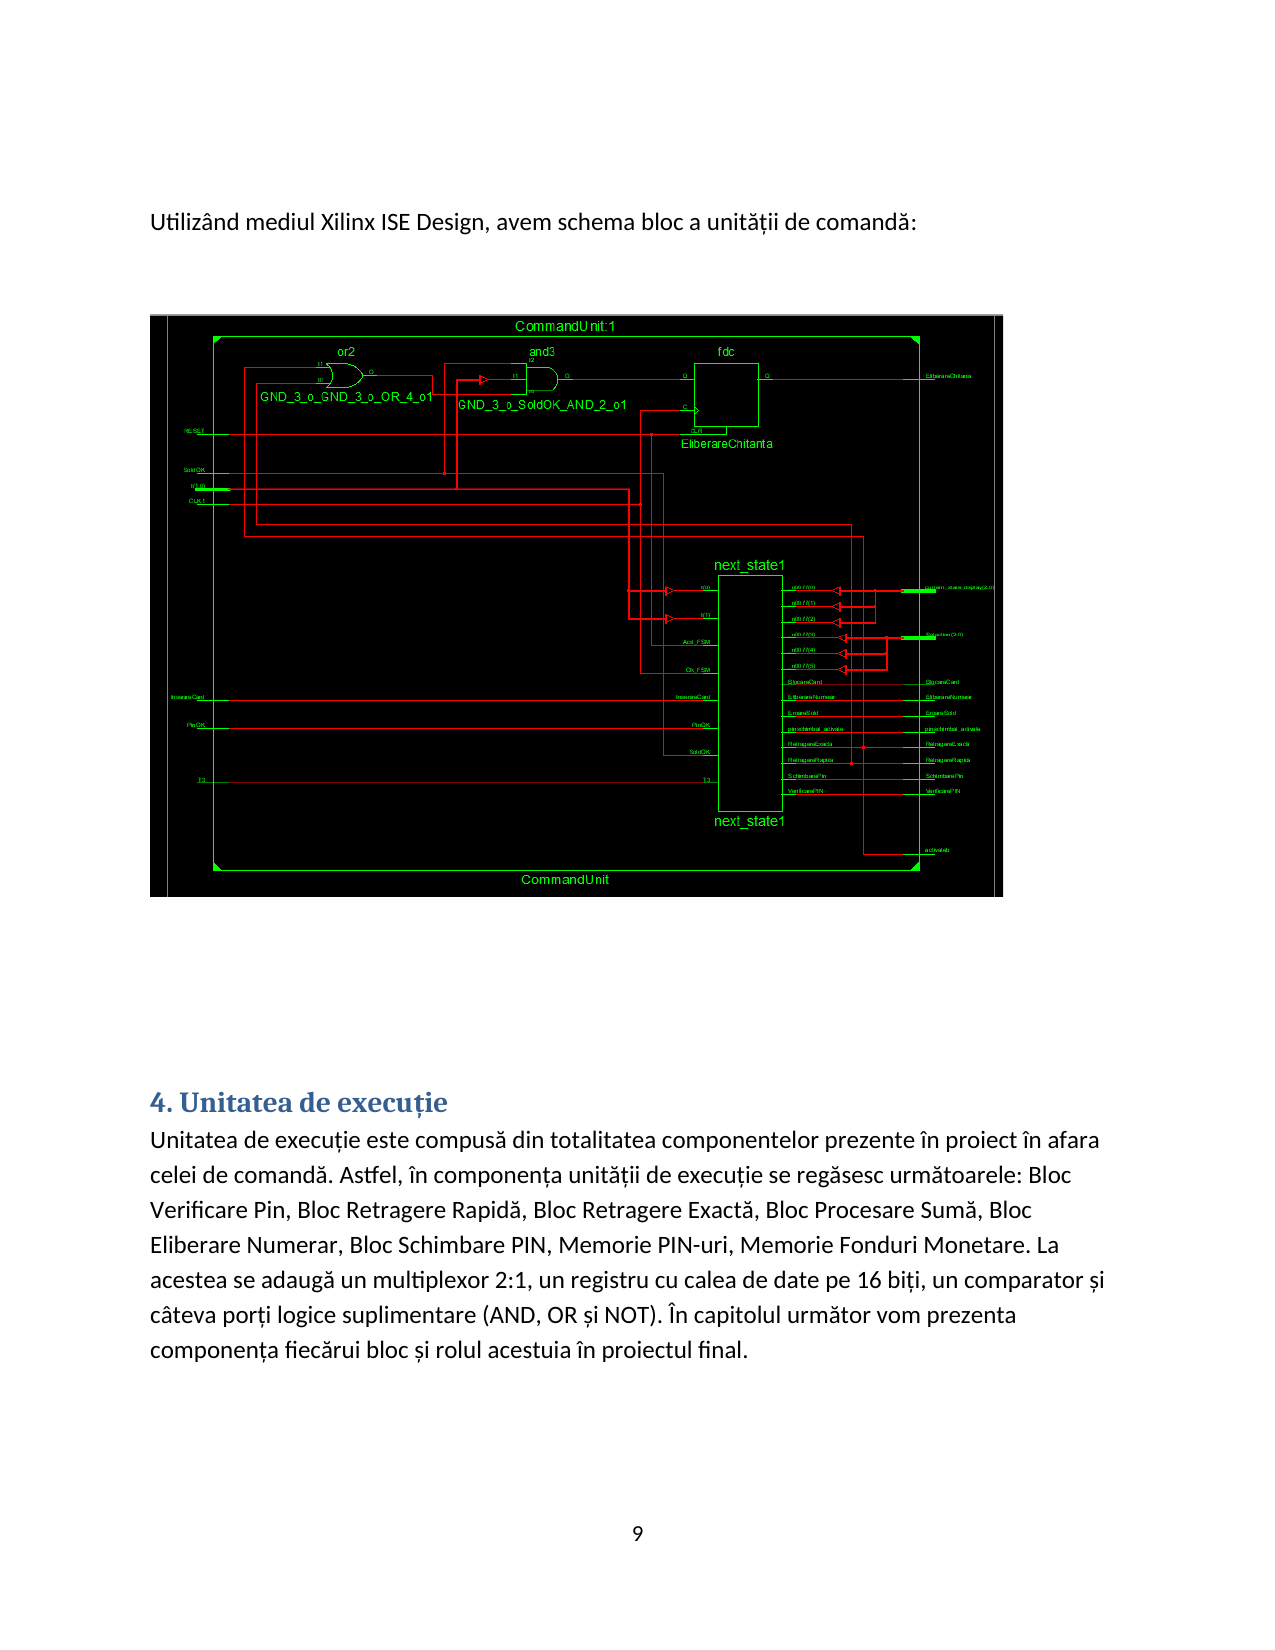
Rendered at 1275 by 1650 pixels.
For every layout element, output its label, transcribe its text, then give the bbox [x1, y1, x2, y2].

text Utilizând mediul Xilinx ISE Design, avem schema bloc a unității de comandă: [150, 206, 1125, 236]
picture [150, 314, 1004, 897]
text Unitatea de execuție este compusă din totalitatea componentelor prezente în proiect în afara celei de comandă. Astfel, în componența unității de execuție se regăsesc următoarele: Bloc Verificare Pin, Bloc Retragere Rapidă, Bloc Retragere Exactă, Bloc Procesare Sumă, Bloc Eliberare Numerar, Bloc Schimbare PIN, Memorie PIN-uri, Memorie Fonduri Monetare. La acestea se adaugă un multiplexor 2:1, un registru cu calea de date pe 16 biți, un comparator și câteva porți logice suplimentare (AND, OR și NOT). În capitolul următor vom prezenta componența fiecărui bloc și rolul acestuia în proiectul final. [150, 1125, 1125, 1365]
subtitle 4. Unitatea de execuție [150, 1086, 1125, 1120]
